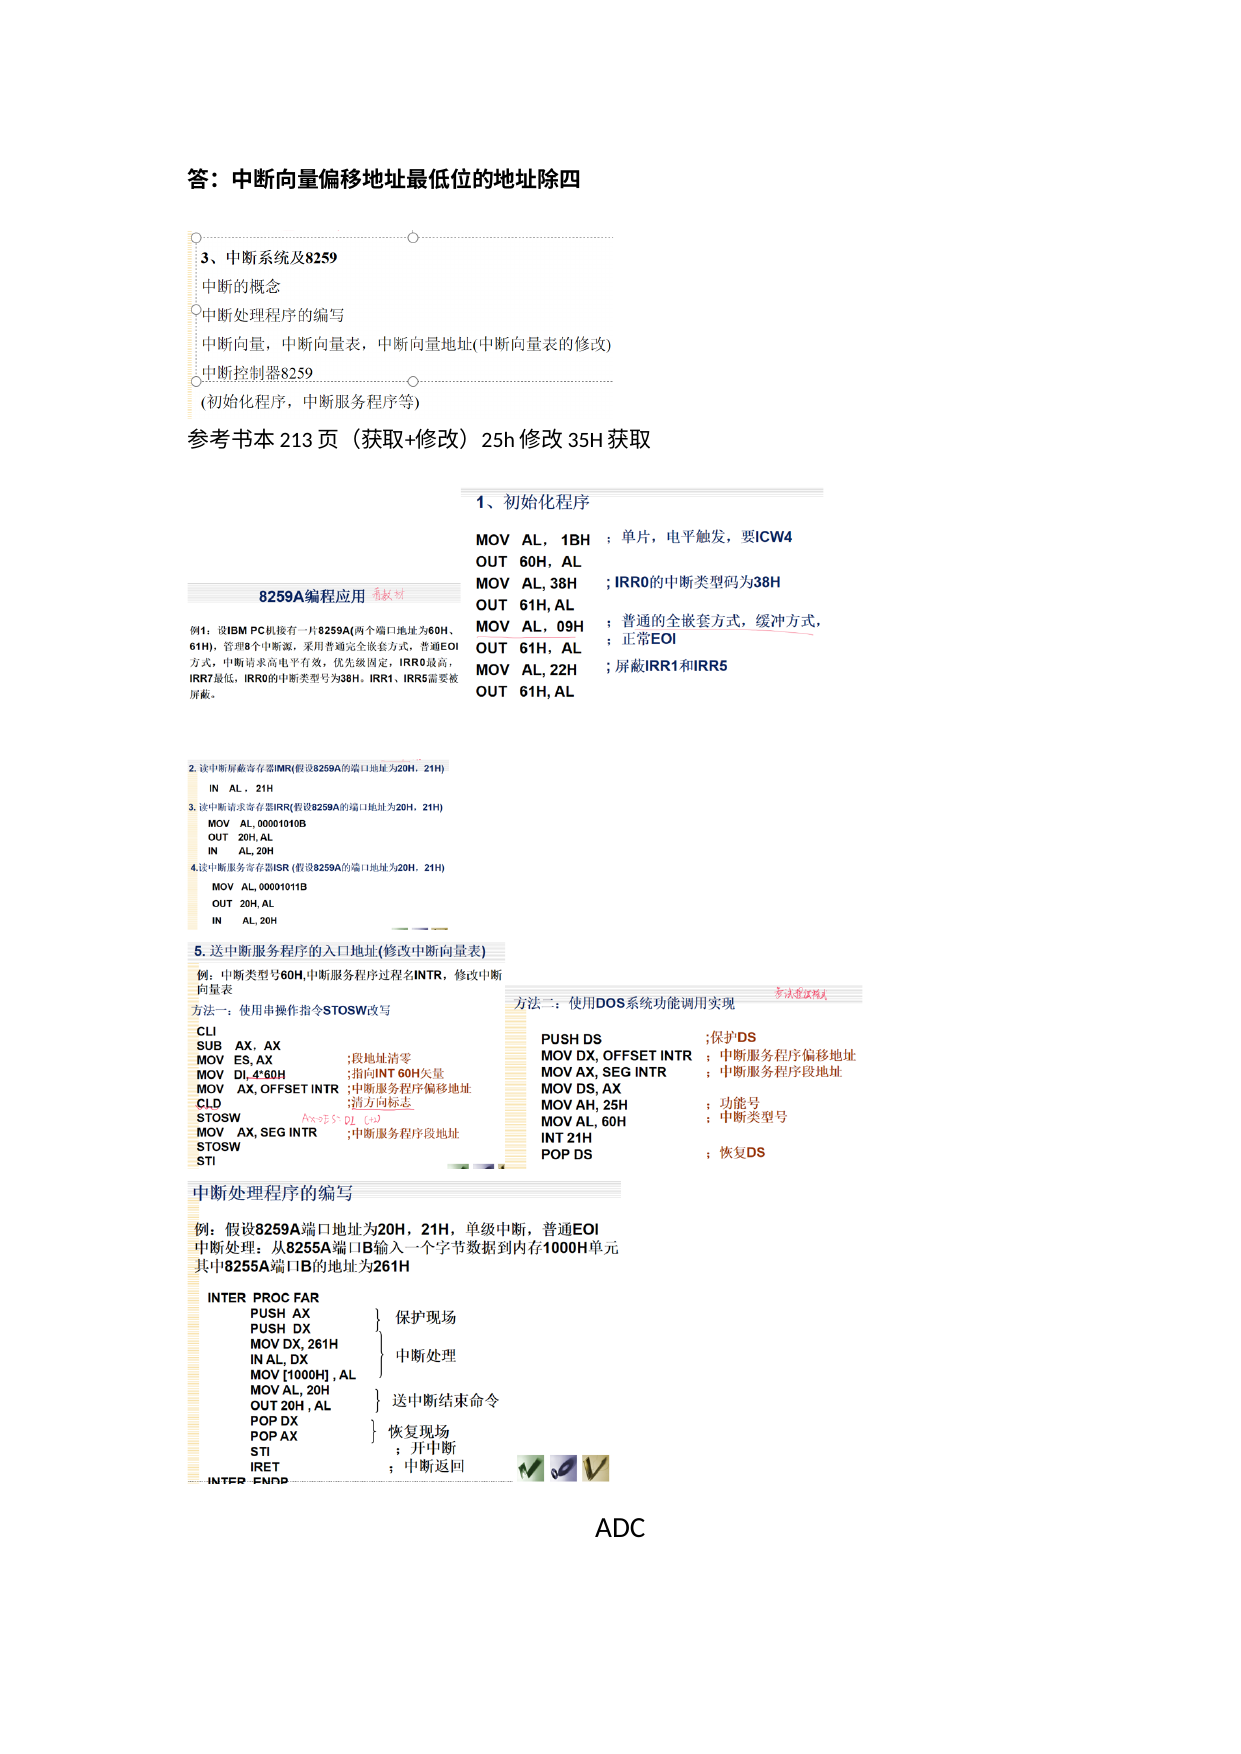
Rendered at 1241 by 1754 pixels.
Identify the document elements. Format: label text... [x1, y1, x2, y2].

list 答：中断向量偏移地址最低位的地址除四 [187, 162, 1053, 194]
picture [187, 1180, 621, 1484]
picture [187, 942, 863, 1169]
picture [187, 759, 449, 930]
text ADC [187, 1494, 1053, 1559]
text 参考书本213页（获取+修改）25h修改35H获取 [187, 422, 1053, 454]
picture [187, 230, 614, 419]
picture [187, 487, 824, 708]
